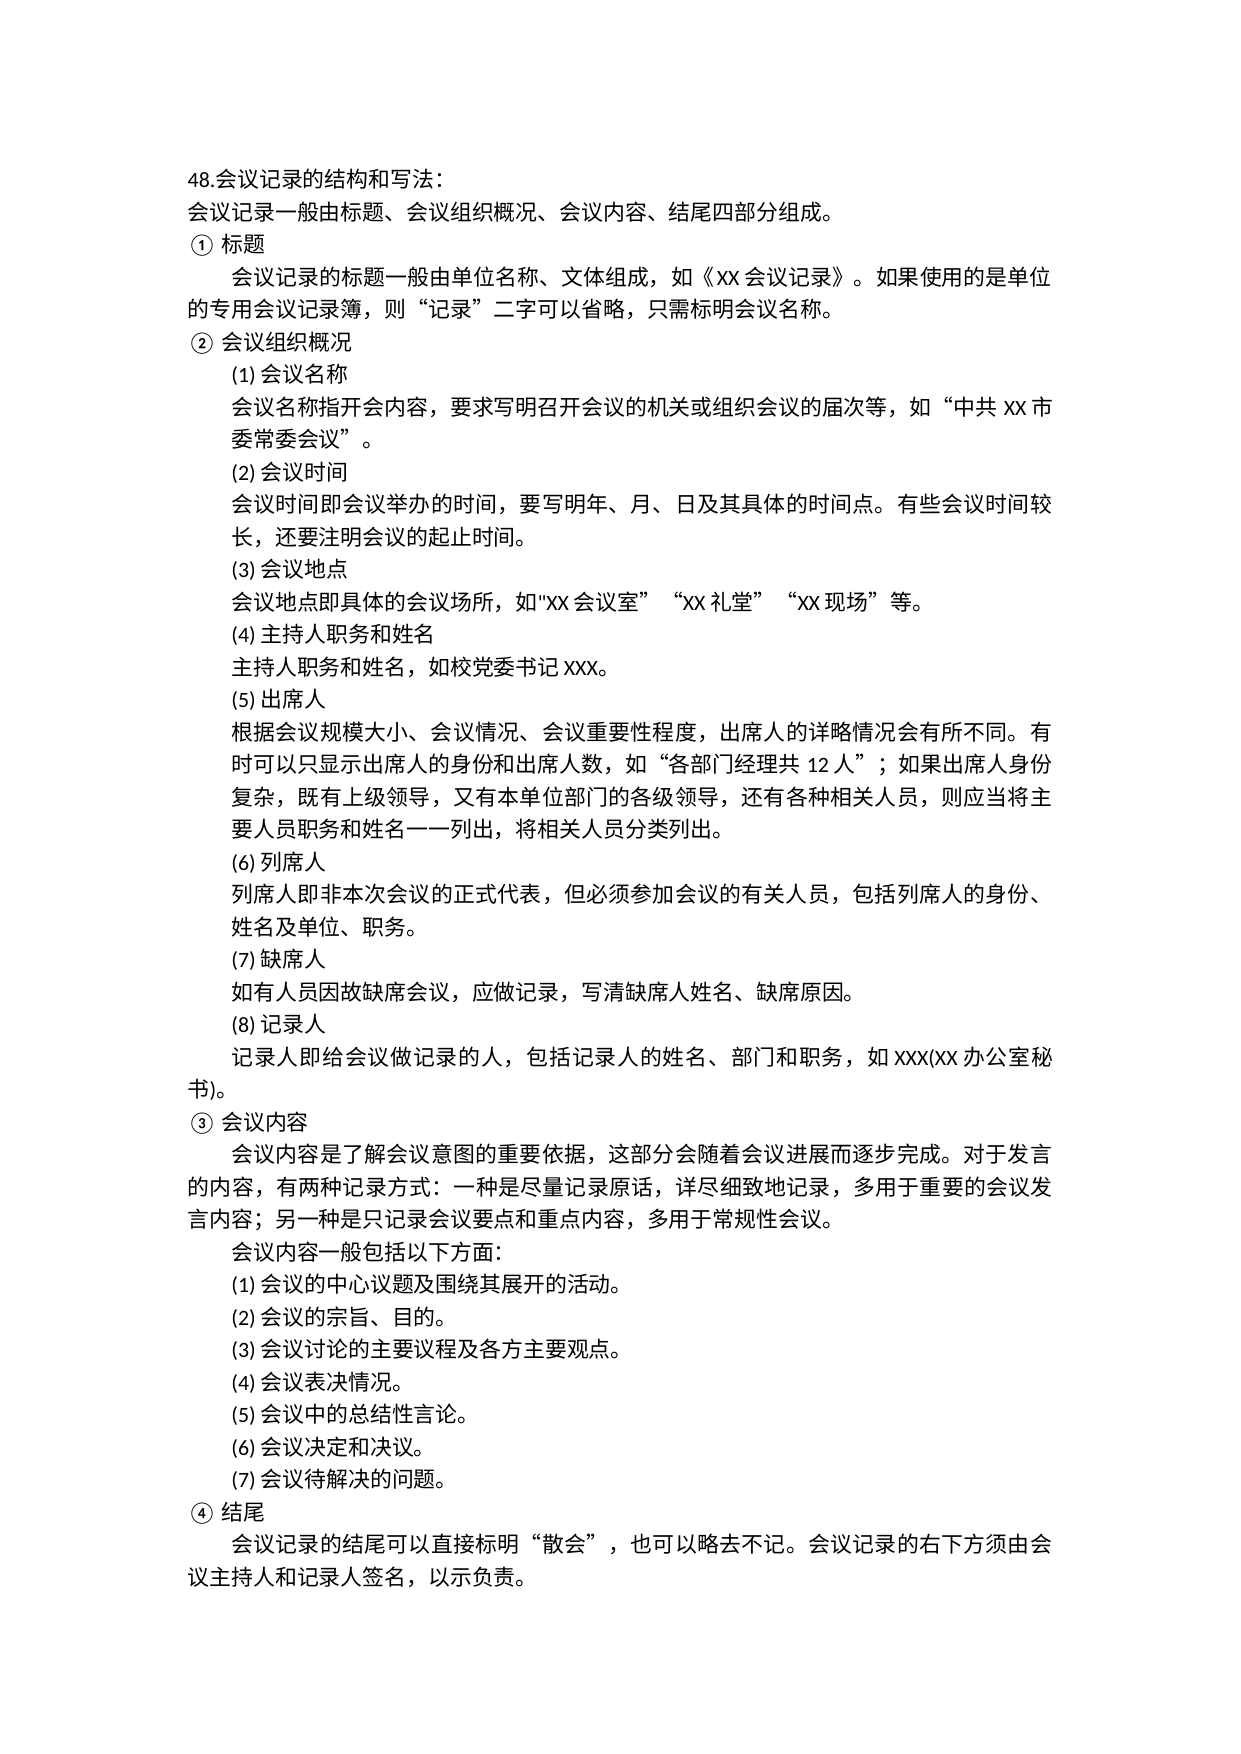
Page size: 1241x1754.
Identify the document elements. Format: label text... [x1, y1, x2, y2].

text 记录人即给会议做记录的人，包括记录人的姓名、部门和职务，如XXX(XX办公室秘书)。 [187, 1039, 1053, 1104]
text ③会议内容 [187, 1104, 1053, 1137]
text 列席人即非本次会议的正式代表，但必须参加会议的有关人员，包括列席人的身份、姓名及单位、职务。 [231, 877, 1053, 942]
text ②会议组织概况 [187, 324, 1053, 357]
text ④结尾 [187, 1494, 1053, 1527]
text (8) 记录人 [187, 1007, 1053, 1039]
text (4) 主持人职务和姓名 [187, 617, 1053, 649]
text 48.会议记录的结构和写法： [187, 162, 1053, 194]
text 会议时间即会议举办的时间，要写明年、月、日及其具体的时间点。有些会议时间较长，还要注明会议的起止时间。 [231, 487, 1053, 552]
text (5) 会议中的总结性言论。 [187, 1397, 1053, 1429]
text (6) 列席人 [187, 844, 1053, 877]
text (7) 会议待解决的问题。 [187, 1462, 1053, 1494]
text ①标题 [187, 227, 1053, 259]
text 会议内容一般包括以下方面： [187, 1234, 1053, 1267]
text (1) 会议名称 [187, 357, 1053, 389]
text (4) 会议表决情况。 [187, 1364, 1053, 1397]
text (2) 会议的宗旨、目的。 [187, 1299, 1053, 1332]
text (1) 会议的中心议题及围绕其展开的活动。 [187, 1267, 1053, 1299]
text (3) 会议地点 [187, 552, 1053, 584]
text (5) 出席人 [187, 682, 1053, 714]
text (7) 缺席人 [187, 942, 1053, 974]
text 会议内容是了解会议意图的重要依据，这部分会随着会议进展而逐步完成。对于发言的内容，有两种记录方式：一种是尽量记录原话，详尽细致地记录，多用于重要的会议发言内容；另一种是只记录会议要点和重点内容，多用于常规性会议。 [187, 1137, 1053, 1234]
text (2) 会议时间 [187, 454, 1053, 487]
text 会议地点即具体的会议场所，如"XX会议室”“XX礼堂”“XX现场”等。 [187, 584, 1053, 617]
text 主持人职务和姓名，如校党委书记XXX。 [187, 649, 1053, 682]
text 会议记录一般由标题、会议组织概况、会议内容、结尾四部分组成。 [187, 194, 1053, 227]
text 会议记录的标题一般由单位名称、文体组成，如《XX会议记录》。如果使用的是单位的专用会议记录簿，则“记录”二字可以省略，只需标明会议名称。 [187, 259, 1053, 324]
text (3) 会议讨论的主要议程及各方主要观点。 [187, 1332, 1053, 1364]
text 根据会议规模大小、会议情况、会议重要性程度，出席人的详略情况会有所不同。有时可以只显示出席人的身份和出席人数，如“各部门经理共12人”；如果出席人身份复杂，既有上级领导，又有本单位部门的各级领导，还有各种相关人员，则应当将主要人员职务和姓名一一列出，将相关人员分类列出。 [231, 714, 1053, 844]
text 如有人员因故缺席会议，应做记录，写清缺席人姓名、缺席原因。 [187, 974, 1053, 1007]
text 会议记录的结尾可以直接标明“散会”，也可以略去不记。会议记录的右下方须由会议主持人和记录人签名，以示负责。 [187, 1527, 1053, 1592]
text (6) 会议决定和决议。 [187, 1429, 1053, 1462]
text 会议名称指开会内容，要求写明召开会议的机关或组织会议的届次等，如“中共XX市委常委会议”。 [231, 389, 1053, 454]
